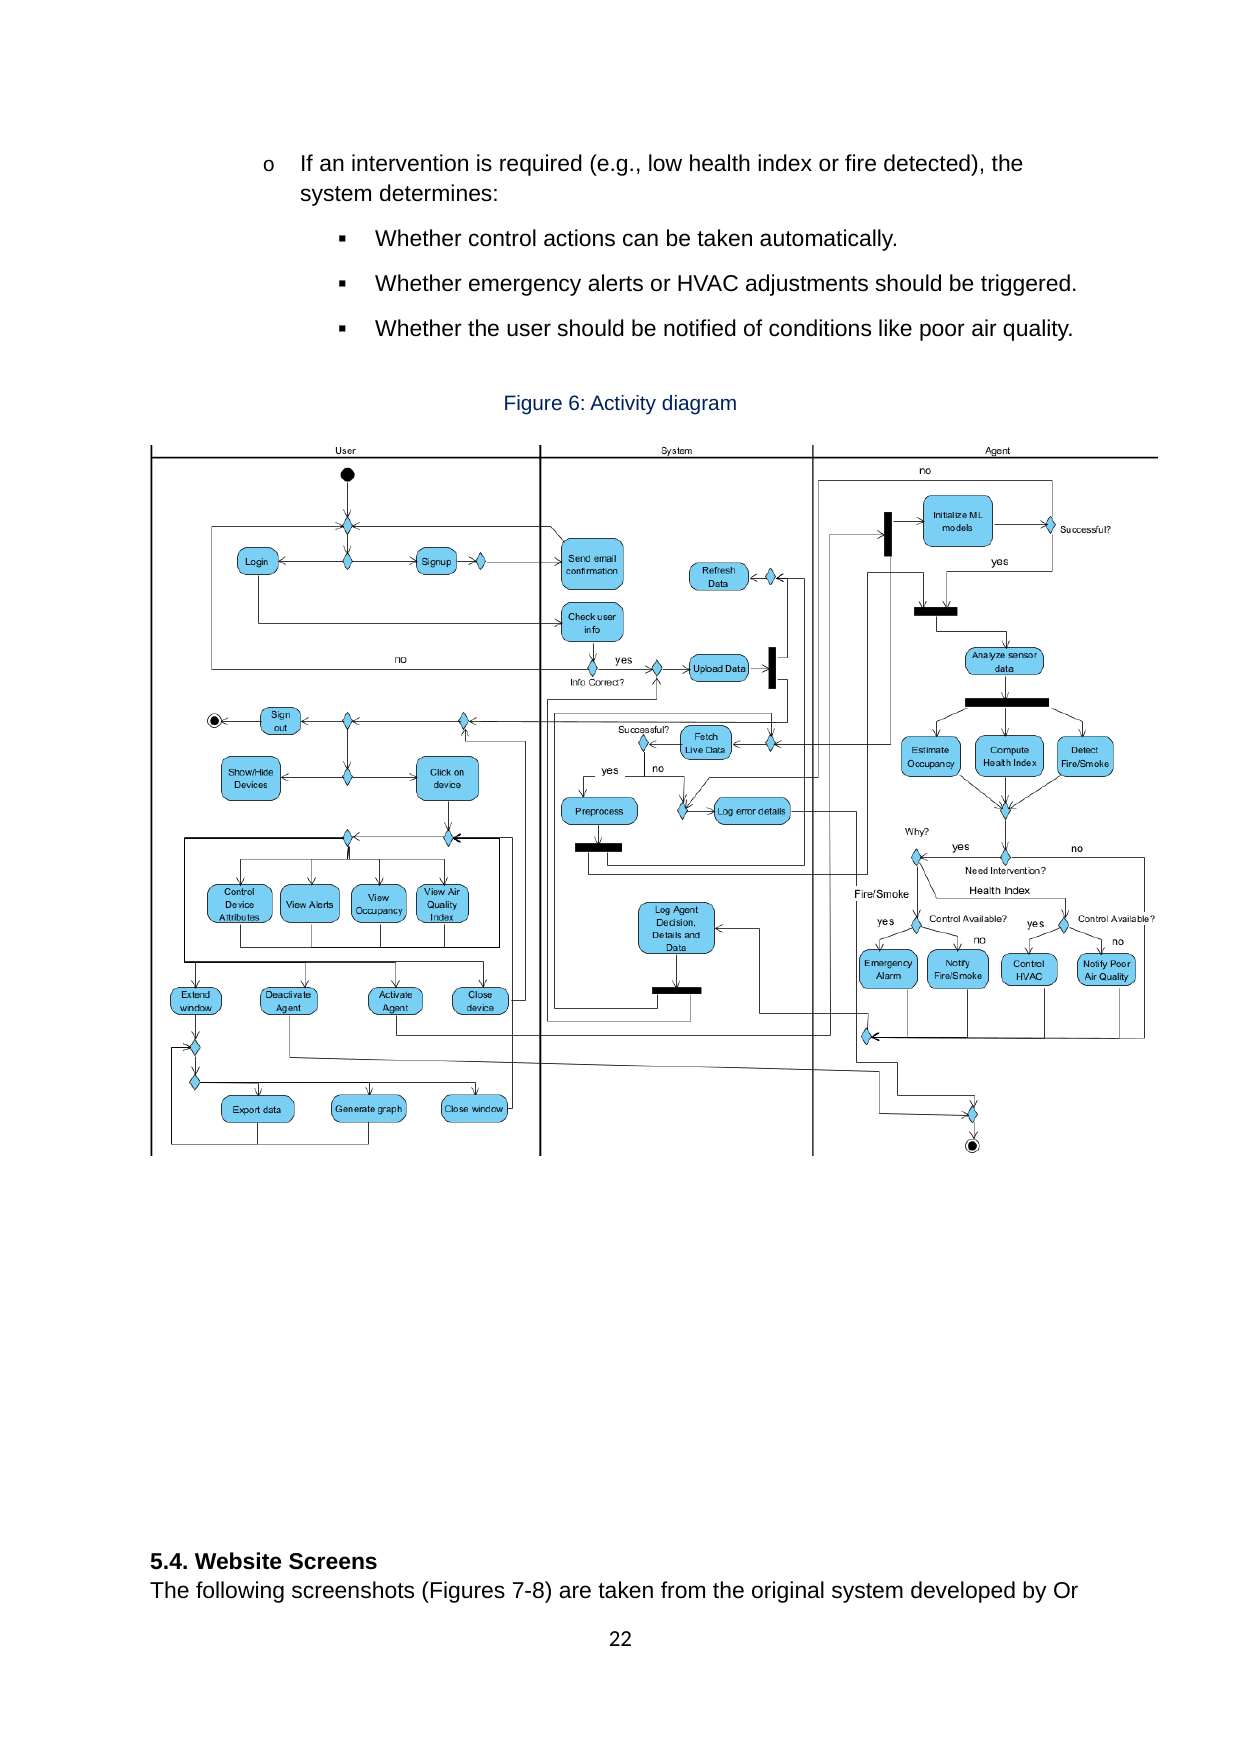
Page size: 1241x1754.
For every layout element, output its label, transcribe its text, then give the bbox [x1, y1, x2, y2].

list Whether emergency alerts or HVAC adjustments should be triggered. [337, 270, 1090, 296]
text Figure 6: Activity diagram [150, 390, 1090, 414]
list If an intervention is required (e.g., low health index or fire detected), the system determines: [262, 150, 1090, 206]
picture [150, 445, 1158, 1156]
list Whether the user should be notified of conditions like poor air quality. [337, 315, 1090, 341]
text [150, 1548, 1090, 1603]
list Whether control actions can be taken automatically. [337, 225, 1090, 251]
